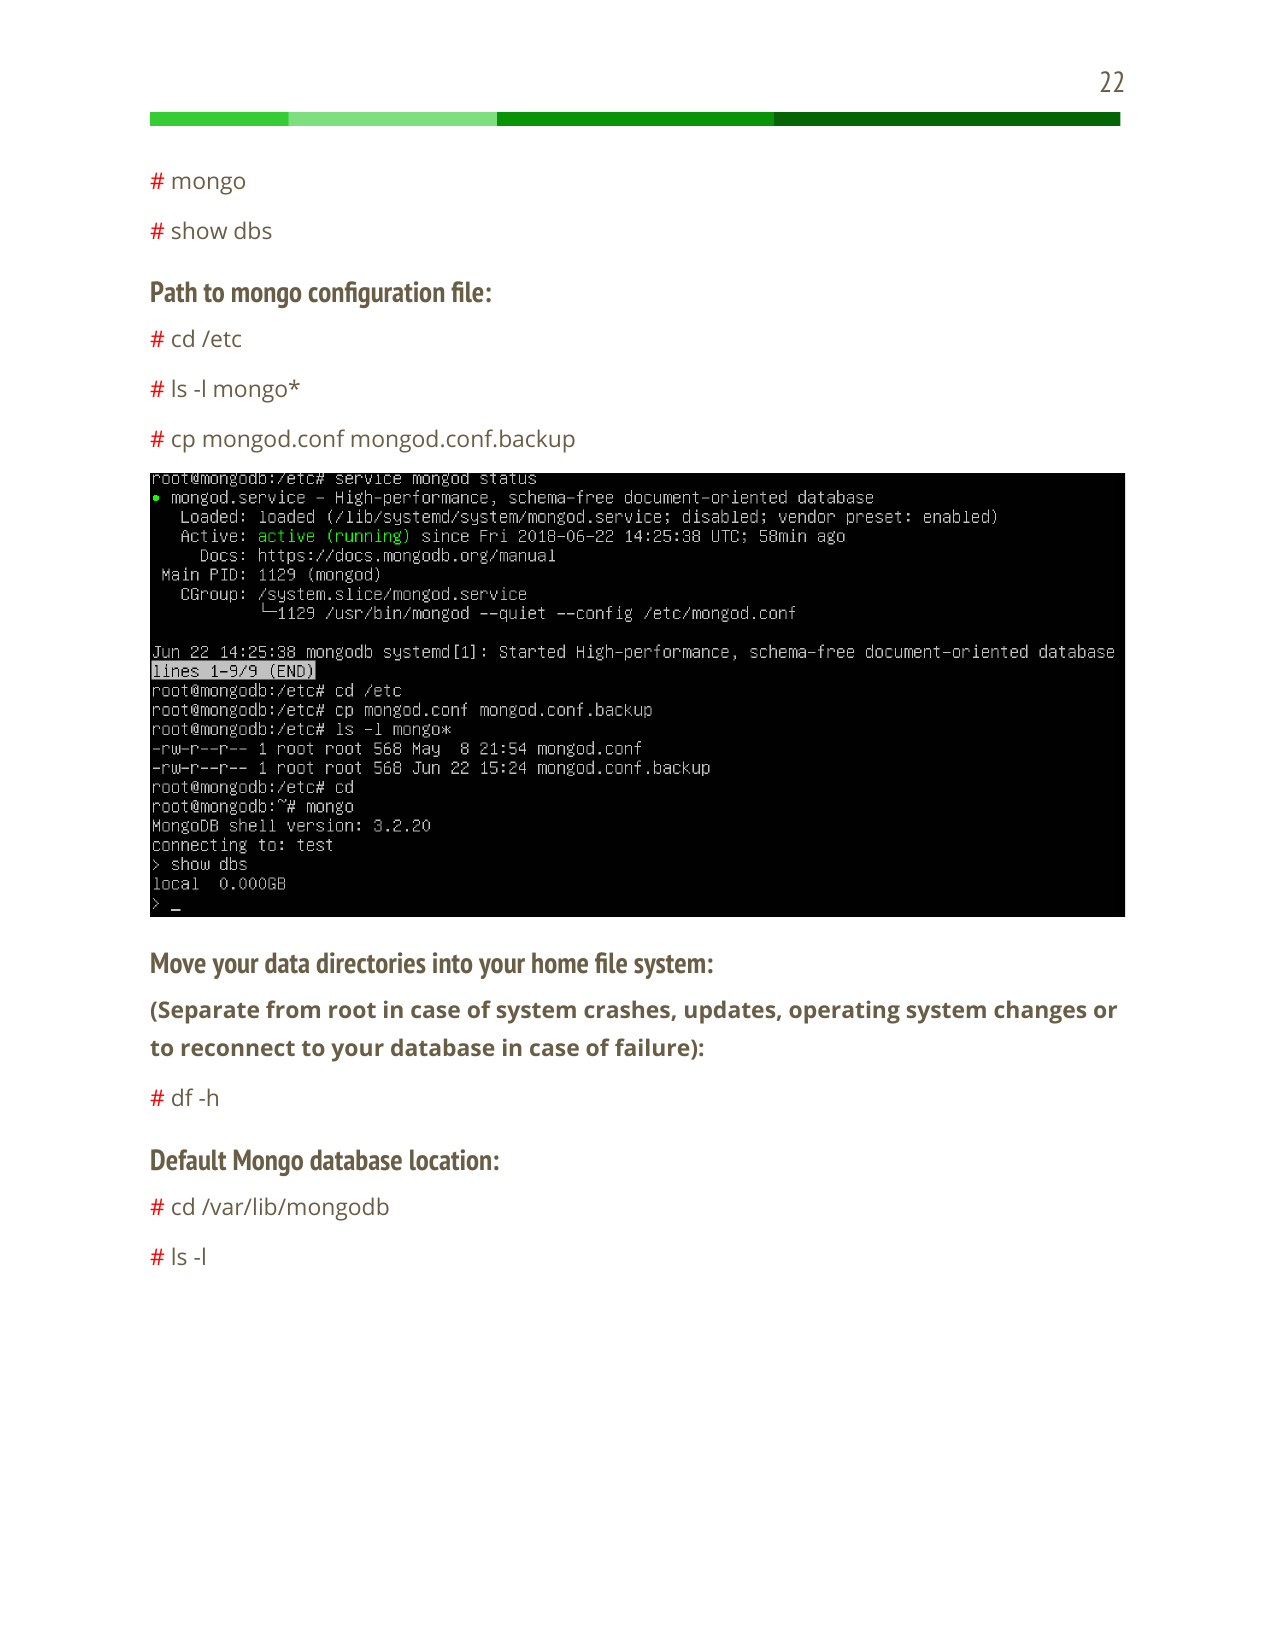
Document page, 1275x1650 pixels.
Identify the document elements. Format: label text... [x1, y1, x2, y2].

text # df -h [150, 1082, 1125, 1113]
text # ls -l mongo* [150, 373, 1125, 404]
text # mongo [150, 165, 1125, 196]
subtitle Path to mongo configuration file: [150, 273, 1125, 311]
picture [150, 112, 1121, 126]
text # cp mongod.conf mongod.conf.backup [150, 423, 1125, 454]
text (Separate from root in case of system crashes, updates, operating system changes or to reconnect to your database in case of failure): [150, 994, 1125, 1063]
subtitle Default Mongo database location: [150, 1140, 1125, 1178]
text # cd /etc [150, 323, 1125, 354]
subtitle Move your data directories into your home file system: [150, 944, 1125, 982]
text # show dbs [150, 215, 1125, 246]
picture [150, 473, 1125, 917]
text # cd /var/lib/mongodb [150, 1190, 1125, 1222]
text # ls -l [150, 1240, 1125, 1272]
